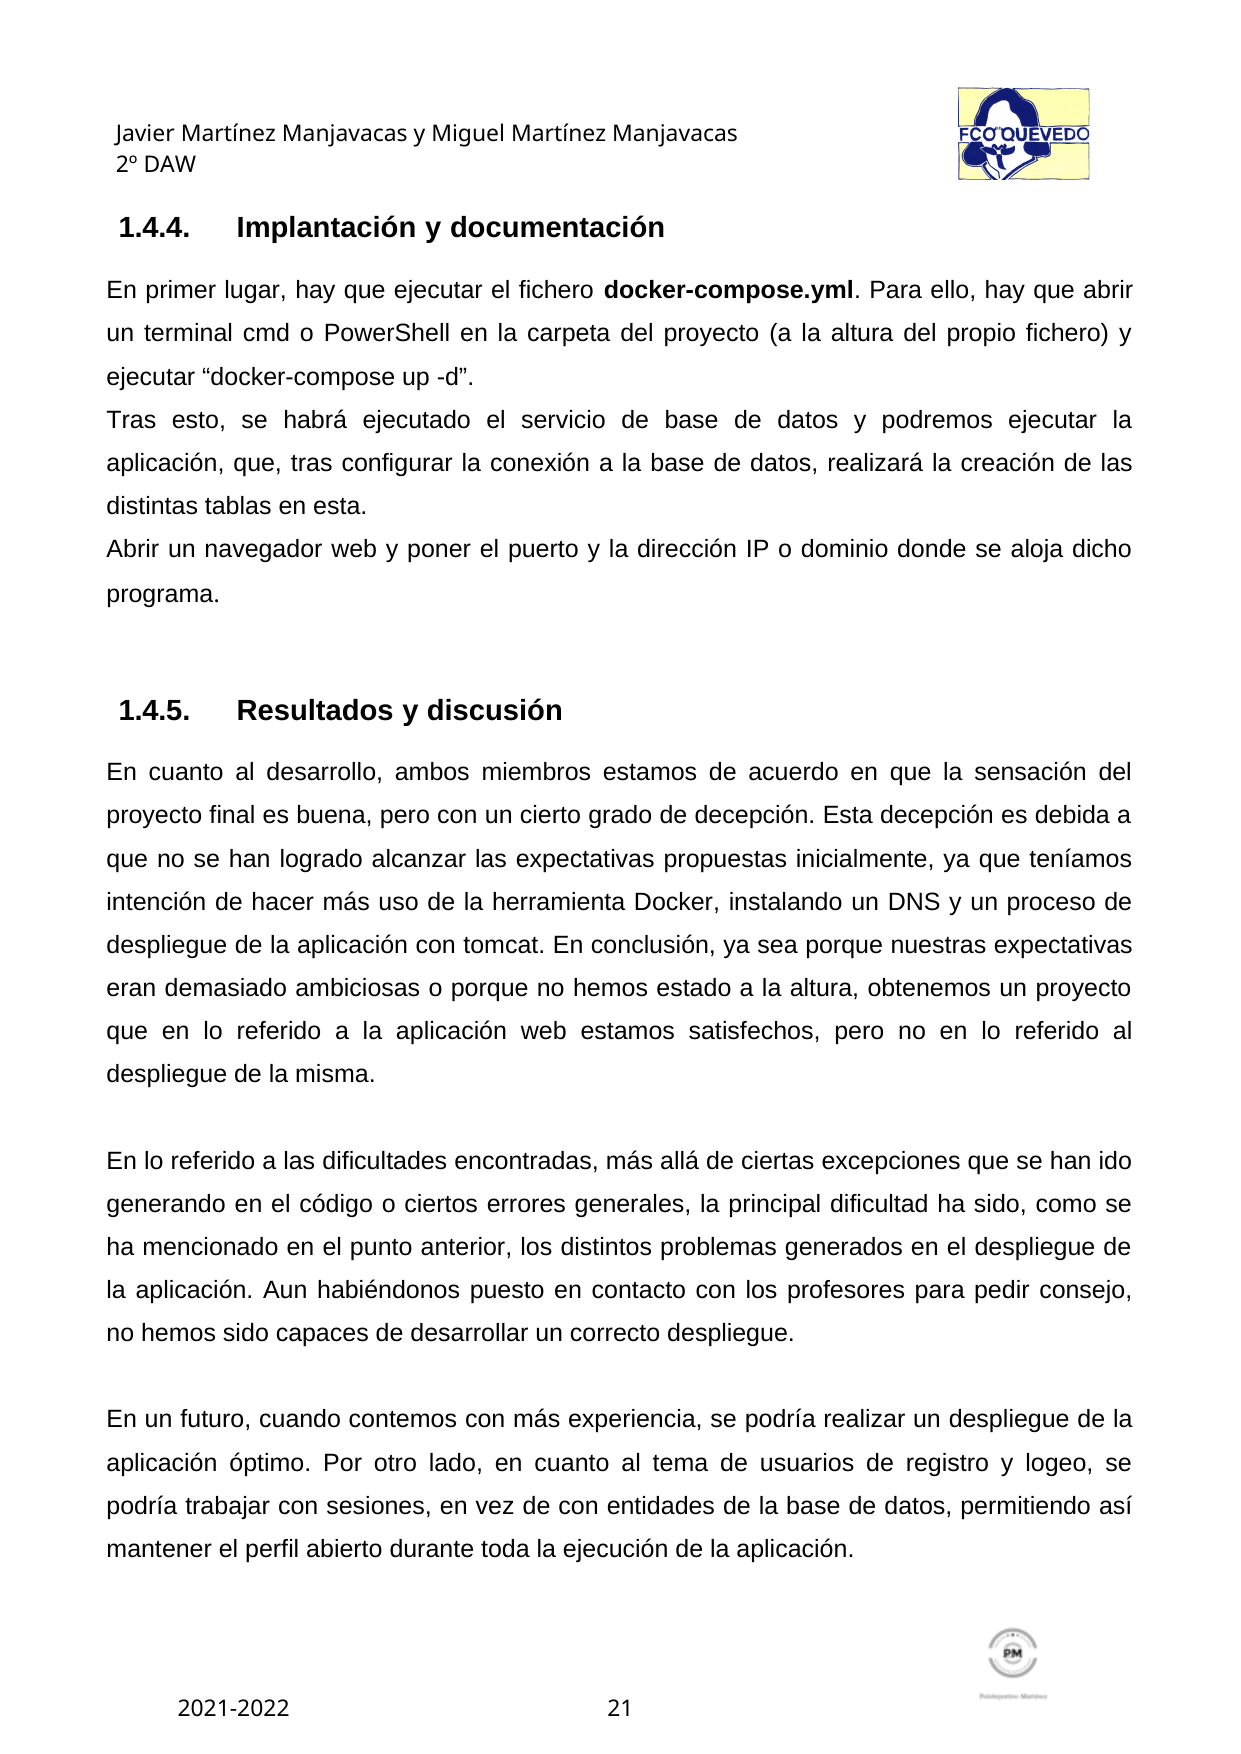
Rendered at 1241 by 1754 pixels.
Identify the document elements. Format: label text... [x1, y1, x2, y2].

text En un futuro, cuando contemos con más experiencia, se podría realizar un despliegue de la aplicación óptimo. Por otro lado, en cuanto al tema de usuarios de registro y logeo, se podría trabajar con sesiones, en vez de con entidades de la base de datos, permitiendo así mantener el perfil abierto durante toda la ejecución de la aplicación. [106, 1404, 1134, 1562]
text En cuanto al desarrollo, ambos miembros estamos de acuerdo en que la sensación del proyecto final es buena, pero con un cierto grado de decepción. Esta decepción es debida a que no se han logrado alcanzar las expectativas propuestas inicialmente, ya que teníamos intención de hacer más uso de la herramienta Docker, instalando un DNS y un proceso de despliegue de la aplicación con tomcat. En conclusión, ya sea porque nuestras expectativas eran demasiado ambiciosas o porque no hemos estado a la altura, obtenemos un proyecto que en lo referido a la aplicación web estamos satisfechos, pero no en lo referido al despliegue de la misma. [106, 757, 1134, 1088]
text En lo referido a las dificultades encontradas, más allá de ciertas excepciones que se han ido generando en el código o ciertos errores generales, la principal dificultad ha sido, como se ha mencionado en el punto anterior, los distintos problemas generados en el despliegue de la aplicación. Aun habiéndonos puesto en contacto con los profesores para pedir consejo, no hemos sido capaces de desarrollar un correcto despliegue. [106, 1146, 1134, 1347]
text Tras esto, se habrá ejecutado el servicio de base de datos y podremos ejecutar la aplicación, que, tras configurar la conexión a la base de datos, realizará la creación de las distintas tablas en esta. [106, 405, 1134, 520]
subtitle Implantación y documentación [118, 211, 1134, 244]
picture [963, 1616, 1063, 1716]
text Abrir un navegador web y poner el puerto y la dirección IP o dominio donde se aloja dicho programa. [106, 534, 1134, 610]
text En primer lugar, hay que ejecutar el fichero docker-compose.yml. Para ello, hay que abrir un terminal cmd o PowerShell en la carpeta del proyecto (a la altura del propio fichero) y ejecutar “docker-compose up -d”. [106, 275, 1134, 390]
subtitle Resultados y discusión [118, 693, 1134, 726]
picture [957, 87, 1090, 180]
